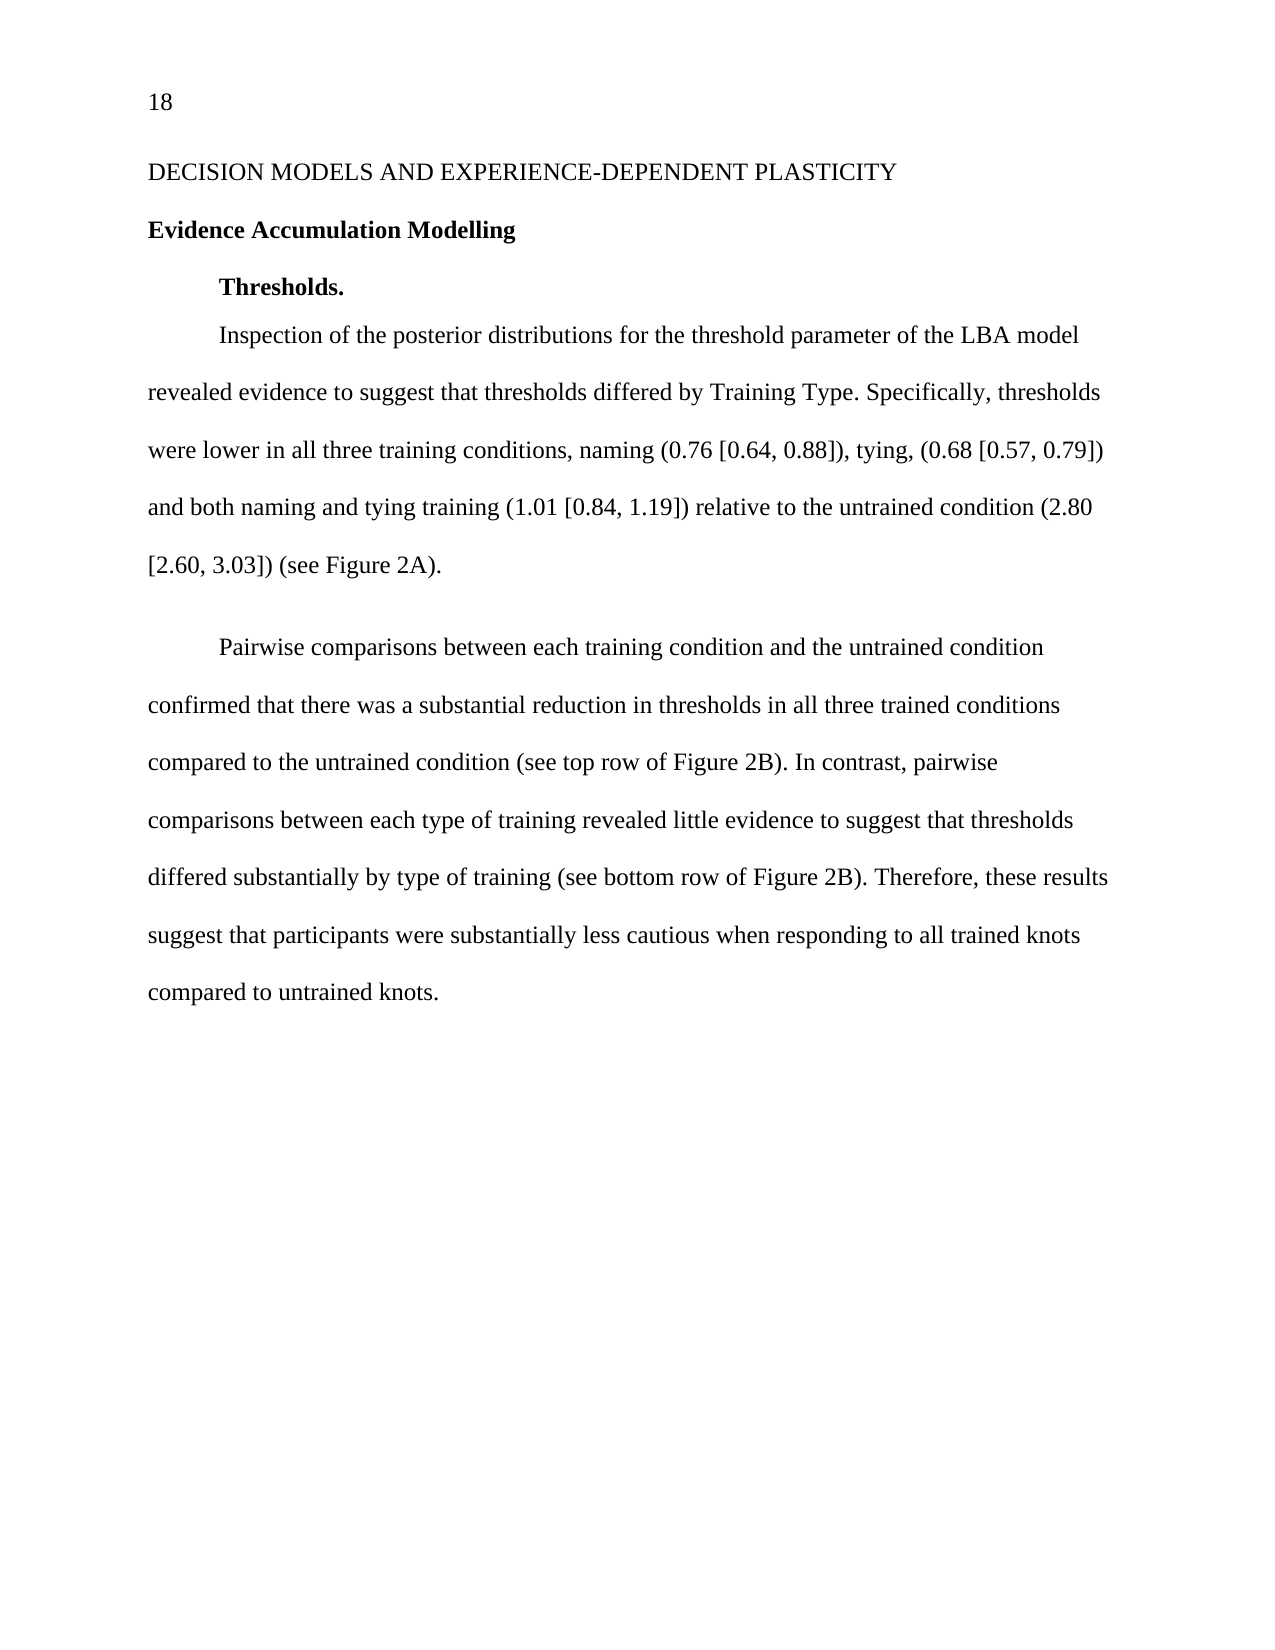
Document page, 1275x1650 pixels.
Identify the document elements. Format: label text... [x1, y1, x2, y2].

text Inspection of the posterior distributions for the threshold parameter of the LBA model revealed evidence to suggest that thresholds differed by Training Type. Specifically, thresholds were lower in all three training conditions, naming (0.76 [0.64, 0.88]), tying, (0.68 [0.57, 0.79]) and both naming and tying training (1.01 [0.84, 1.19]) relative to the untrained condition (2.80 [2.60, 3.03]) (see Figure 2A). [148, 320, 1127, 579]
subtitle Thresholds. [148, 272, 1127, 301]
subtitle Evidence Accumulation Modelling [148, 215, 1127, 244]
text Pairwise comparisons between each training condition and the untrained condition confirmed that there was a substantial reduction in thresholds in all three trained conditions compared to the untrained condition (see top row of Figure 2B). In contrast, pairwise comparisons between each type of training revealed little evidence to suggest that thresholds differed substantially by type of training (see bottom row of Figure 2B). Therefore, these results suggest that participants were substantially less cautious when responding to all trained knots compared to untrained knots. [148, 632, 1127, 1006]
